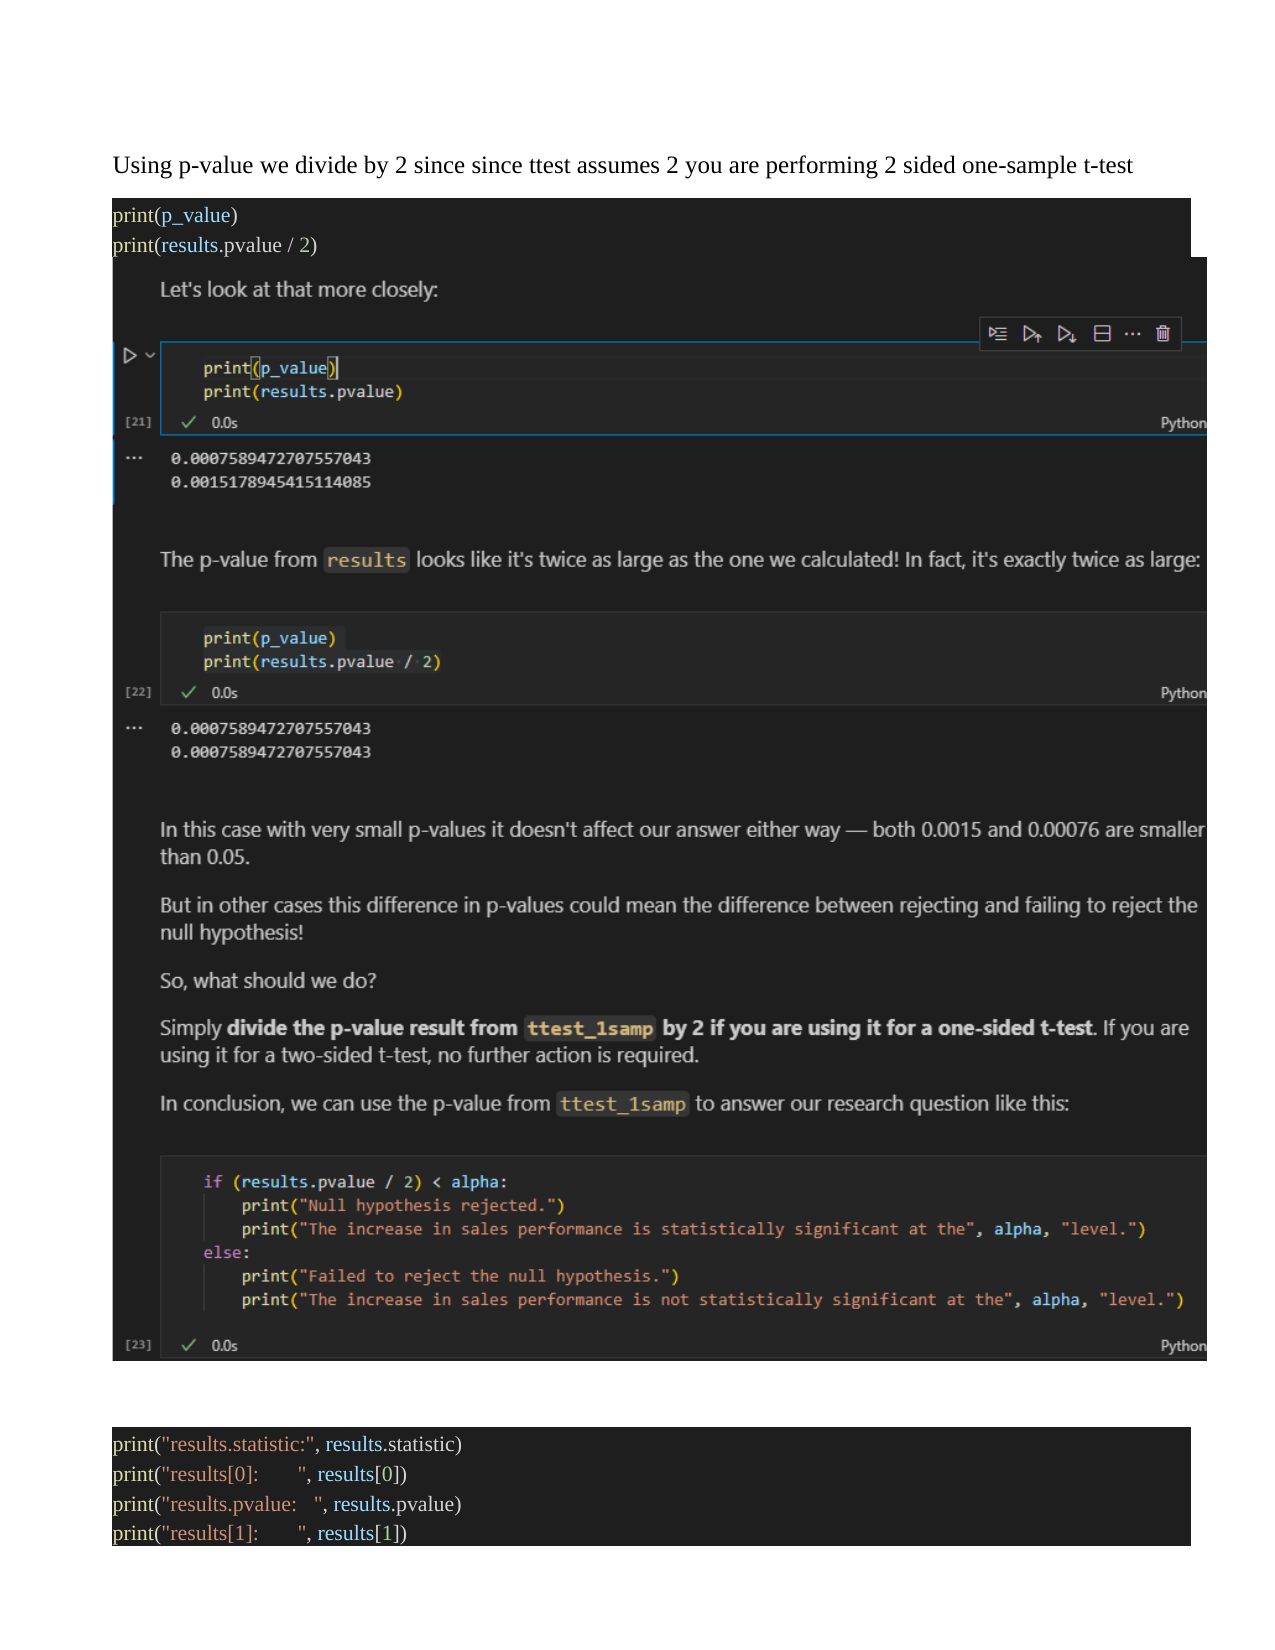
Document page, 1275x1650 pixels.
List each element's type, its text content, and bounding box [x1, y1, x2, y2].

text print("results[1]: ", results[1]) [112, 1516, 1191, 1546]
text print(p_value) [112, 198, 1191, 227]
picture [112, 257, 1207, 1361]
text print("results.statistic:", results.statistic) [112, 1427, 1191, 1456]
text print(results.pvalue / 2) [112, 227, 1191, 257]
text print("results.pvalue: ", results.pvalue) [112, 1486, 1191, 1516]
text Using p-value we divide by 2 since since ttest assumes 2 you are performing 2 sided one-sample t-test [112, 150, 1191, 179]
text print("results[0]: ", results[0]) [112, 1456, 1191, 1486]
